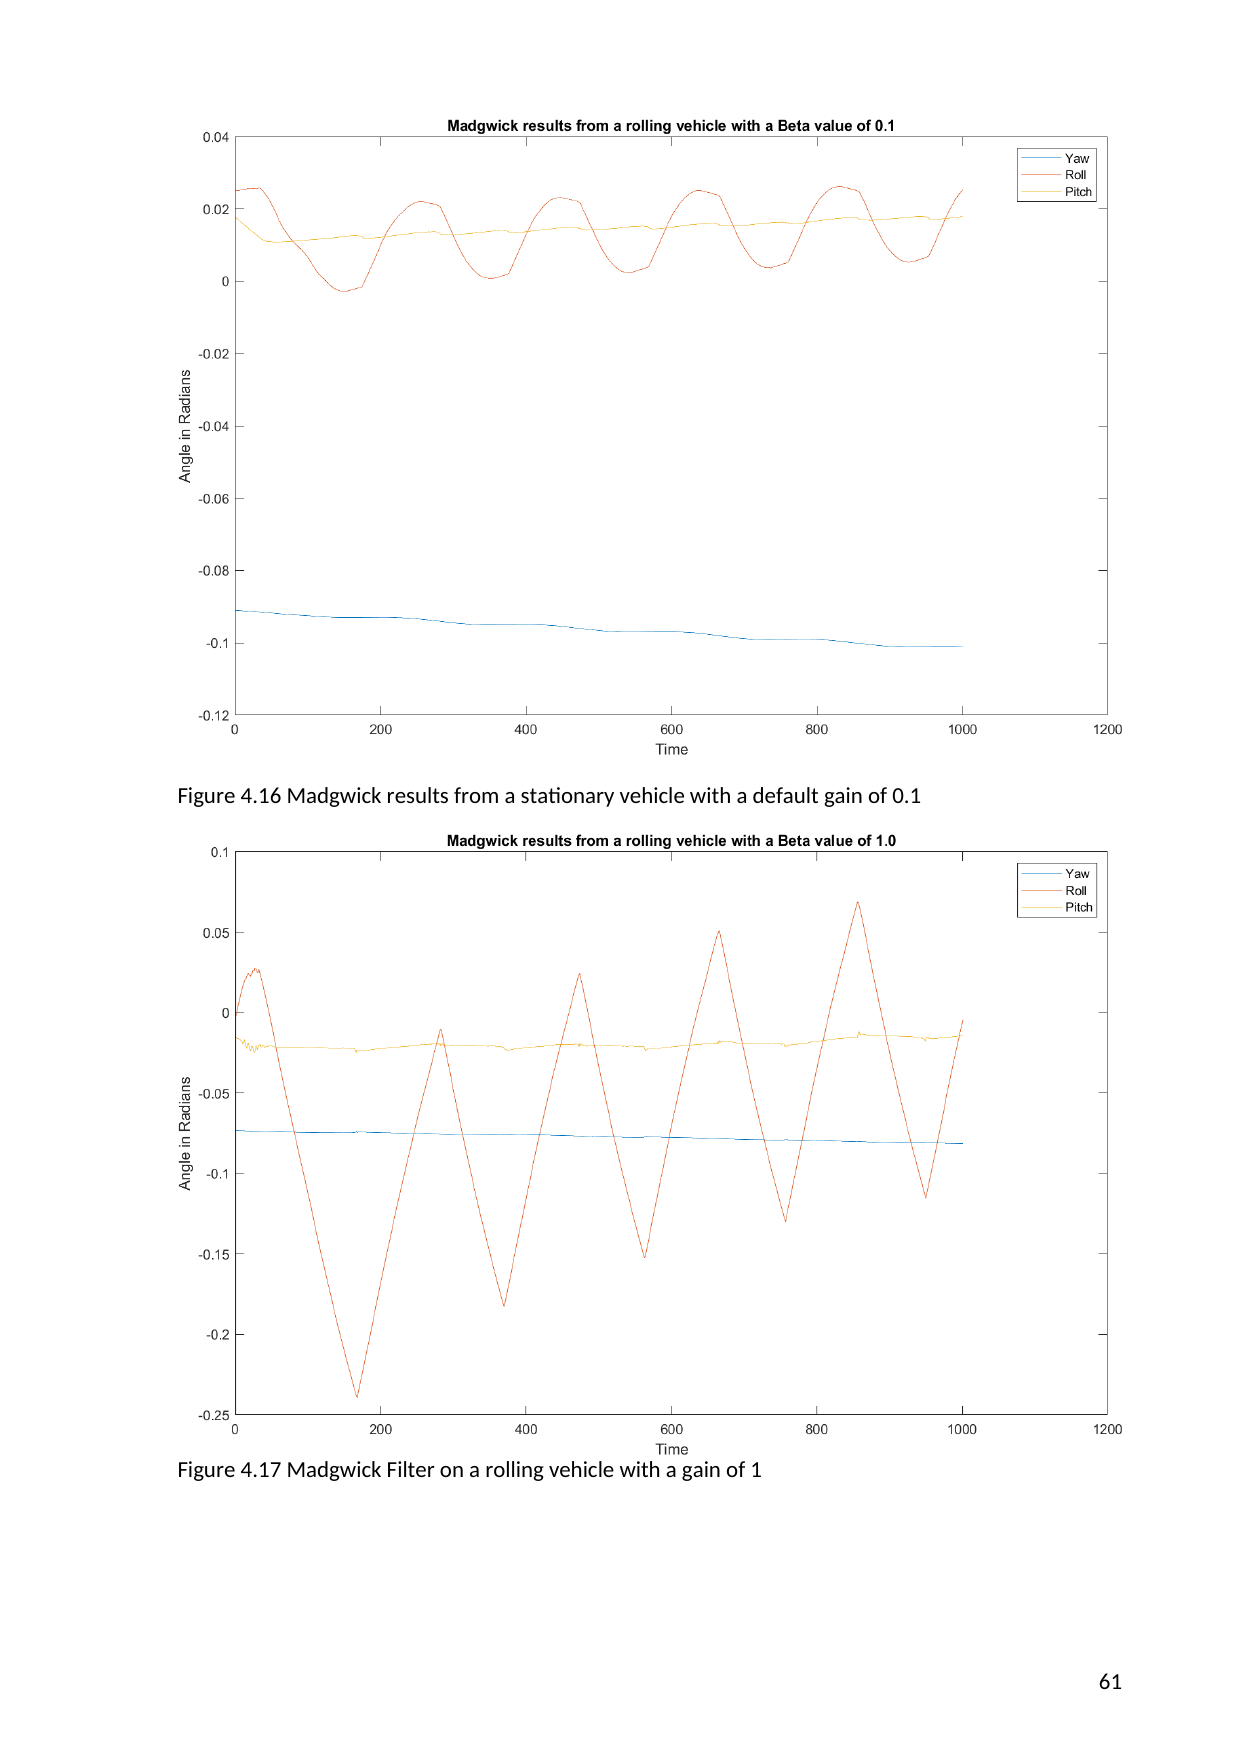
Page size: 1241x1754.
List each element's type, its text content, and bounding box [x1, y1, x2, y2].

picture [177, 834, 1123, 1456]
picture [177, 118, 1123, 756]
